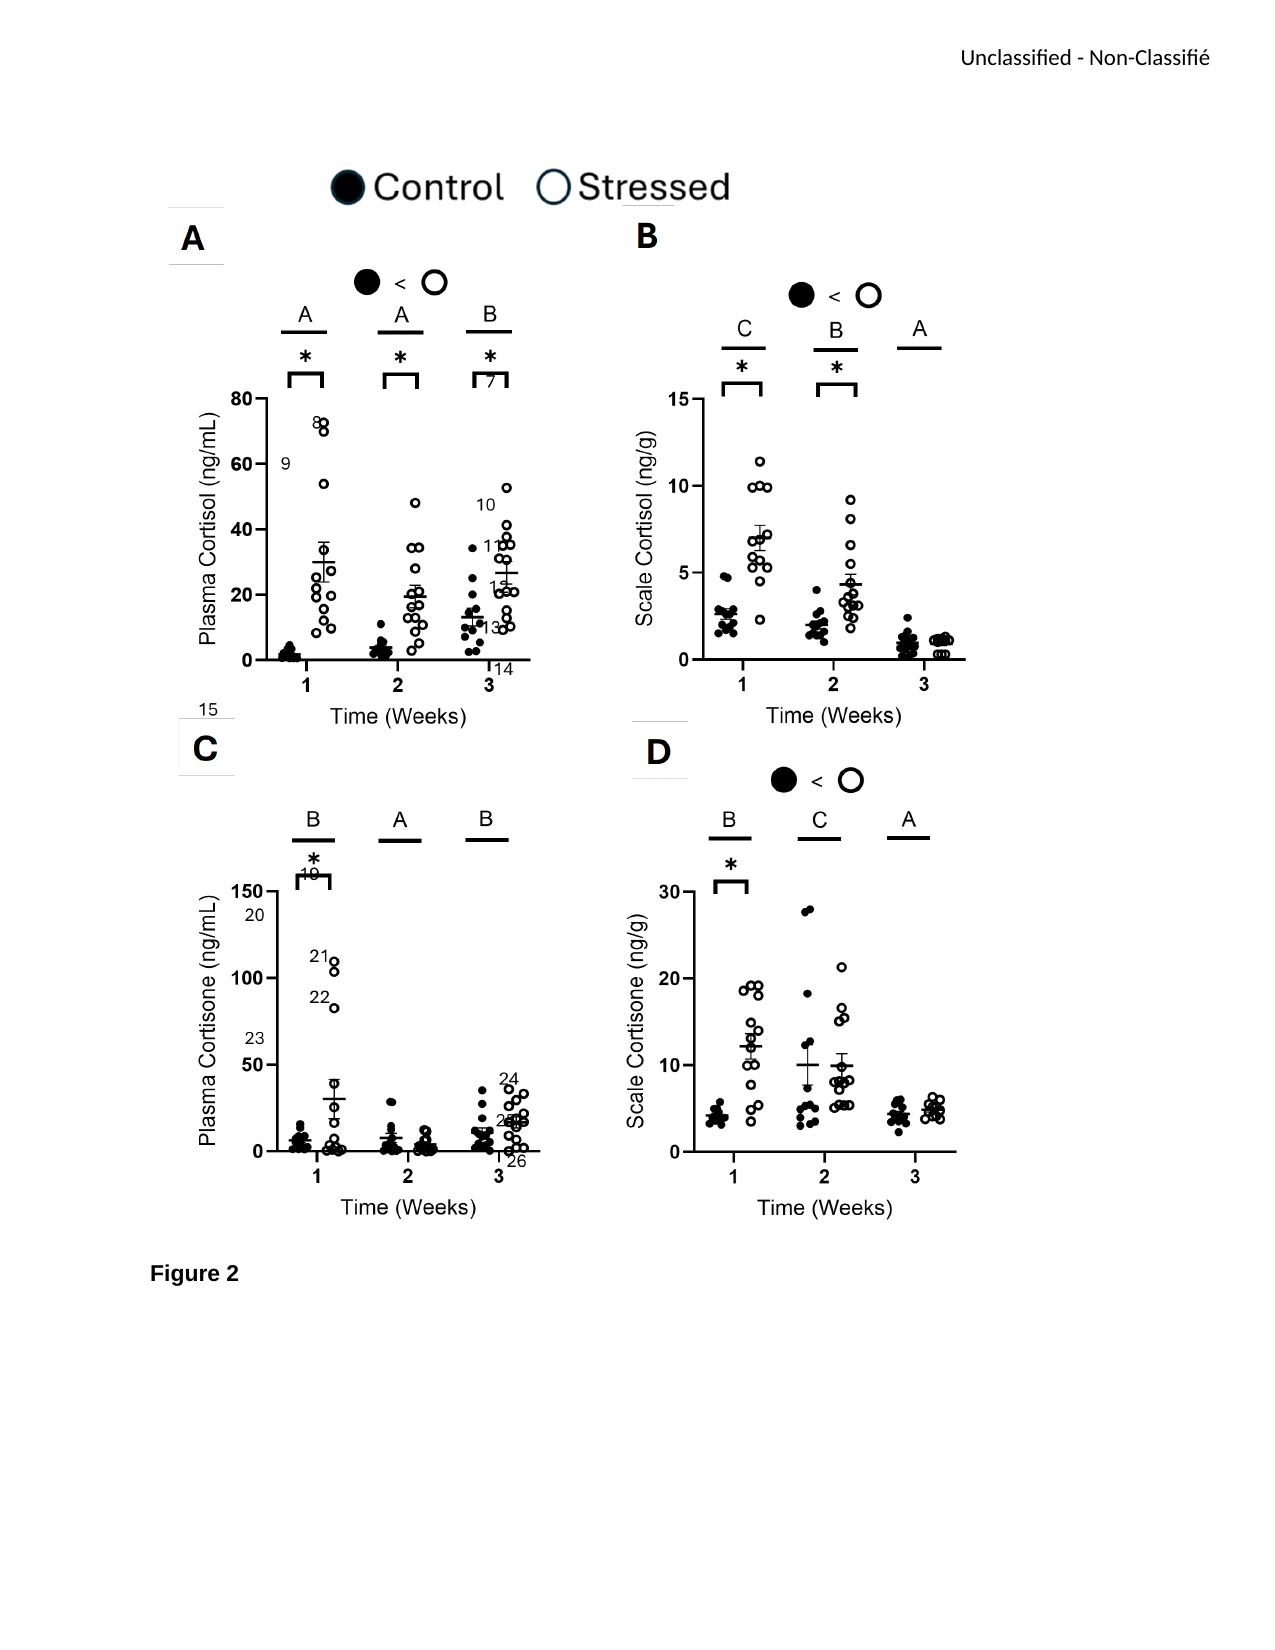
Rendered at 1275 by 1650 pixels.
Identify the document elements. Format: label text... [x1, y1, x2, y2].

text Figure 2 [150, 1259, 1125, 1286]
picture [168, 150, 986, 1241]
